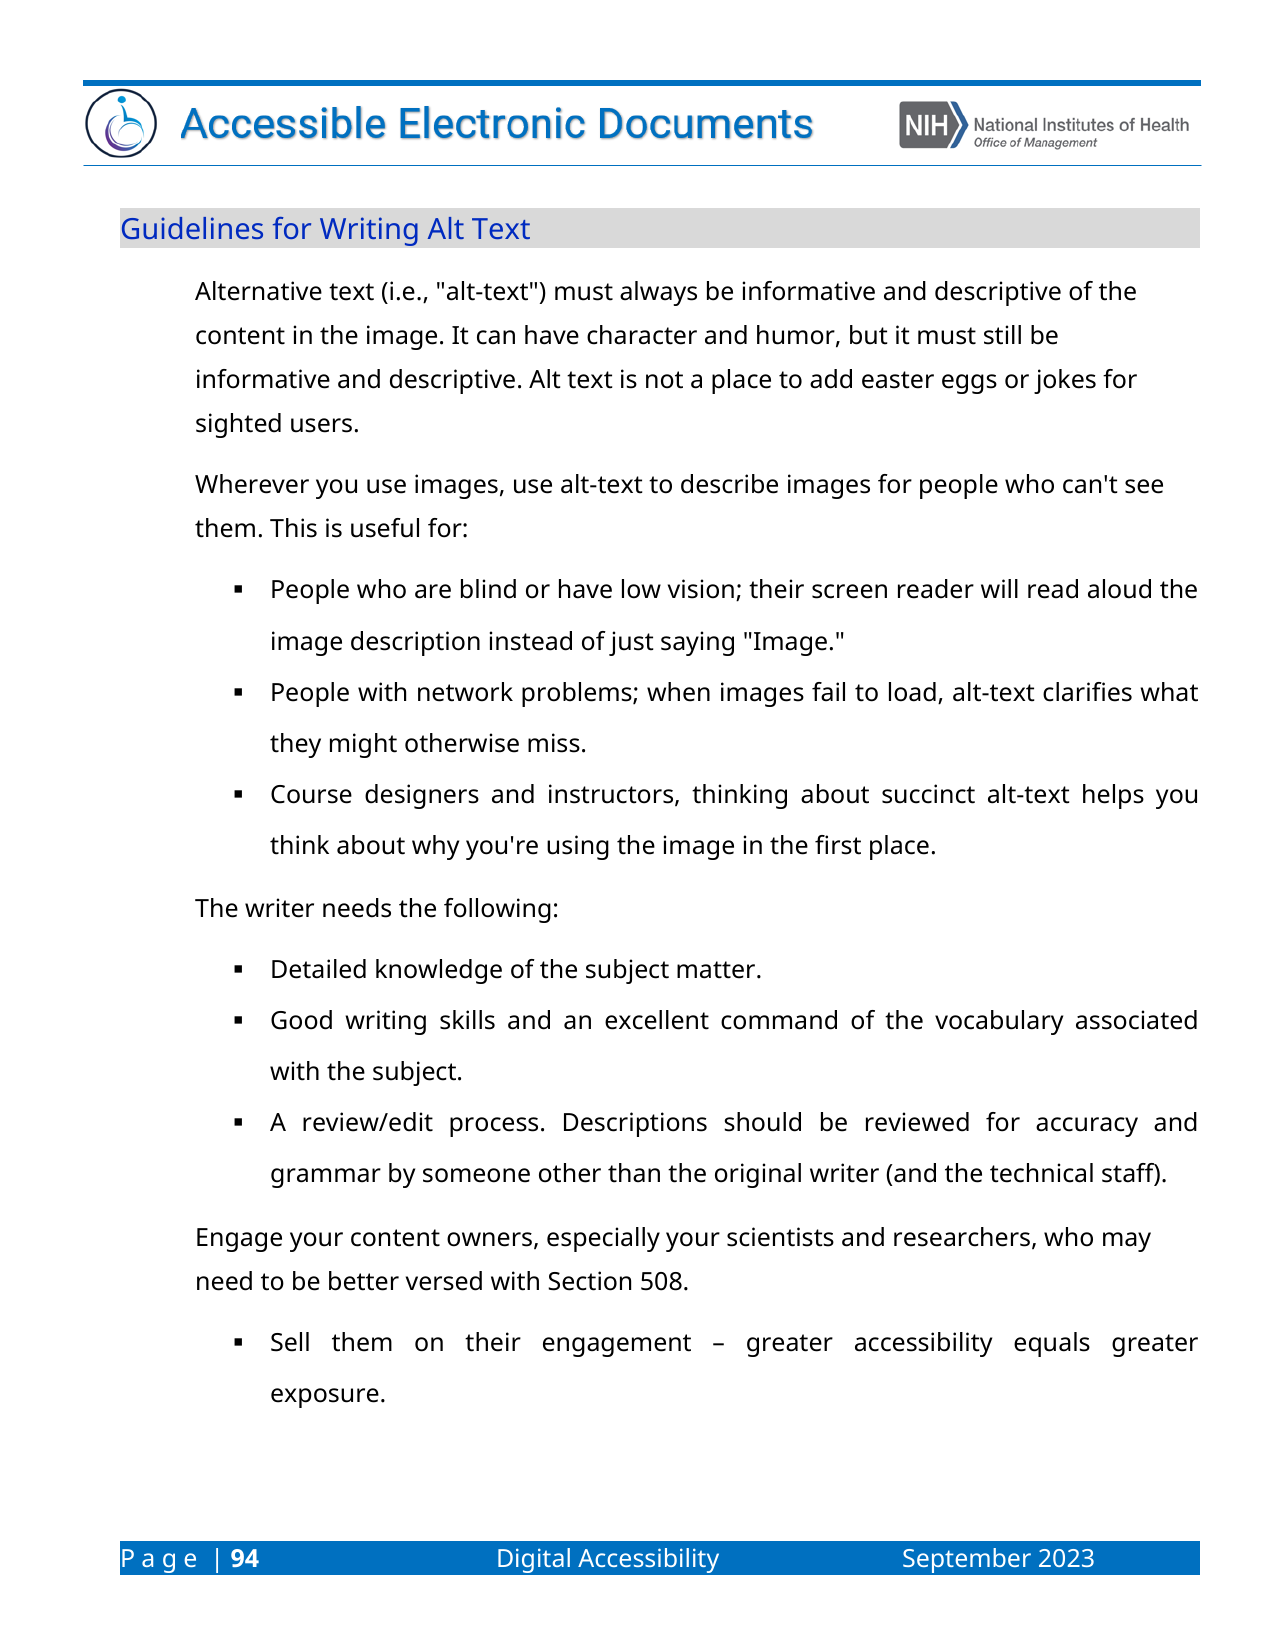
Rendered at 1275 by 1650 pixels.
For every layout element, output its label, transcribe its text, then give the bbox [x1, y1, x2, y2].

list People who are blind or have low vision; their screen reader will read aloud the image description instead of just saying "Image." [232, 572, 1200, 657]
list A review/edit process. Descriptions should be reviewed for accuracy and grammar by someone other than the original writer (and the technical staff). [232, 1105, 1200, 1190]
list Sell them on their engagement – greater accessibility equals greater exposure. [232, 1325, 1200, 1410]
subtitle Guidelines for Writing Alt Text [120, 208, 1200, 248]
list People with network problems; when images fail to load, alt-text clarifies what they might otherwise miss. [232, 674, 1200, 759]
list Detailed knowledge of the subject matter. [232, 952, 1200, 986]
text Alternative text (i.e., "alt-text") must always be informative and descriptive of the content in the image. It can have character and humor, but it must still be informative and descriptive. Alt text is not a place to add easter eggs or jokes for sighted users. [195, 273, 1200, 440]
list Good writing skills and an excellent command of the vocabulary associated with the subject. [232, 1003, 1200, 1088]
list Course designers and instructors, thinking about succinct alt-text helps you think about why you're using the image in the first place. [232, 776, 1200, 861]
text Engage your content owners, especially your scientists and researchers, who may need to be better versed with Section 508. [195, 1219, 1200, 1298]
picture [75, 75, 1210, 171]
text Wherever you use images, use alt-text to describe images for people who can't see them. This is useful for: [195, 467, 1200, 545]
text The writer needs the following: [195, 891, 1200, 925]
